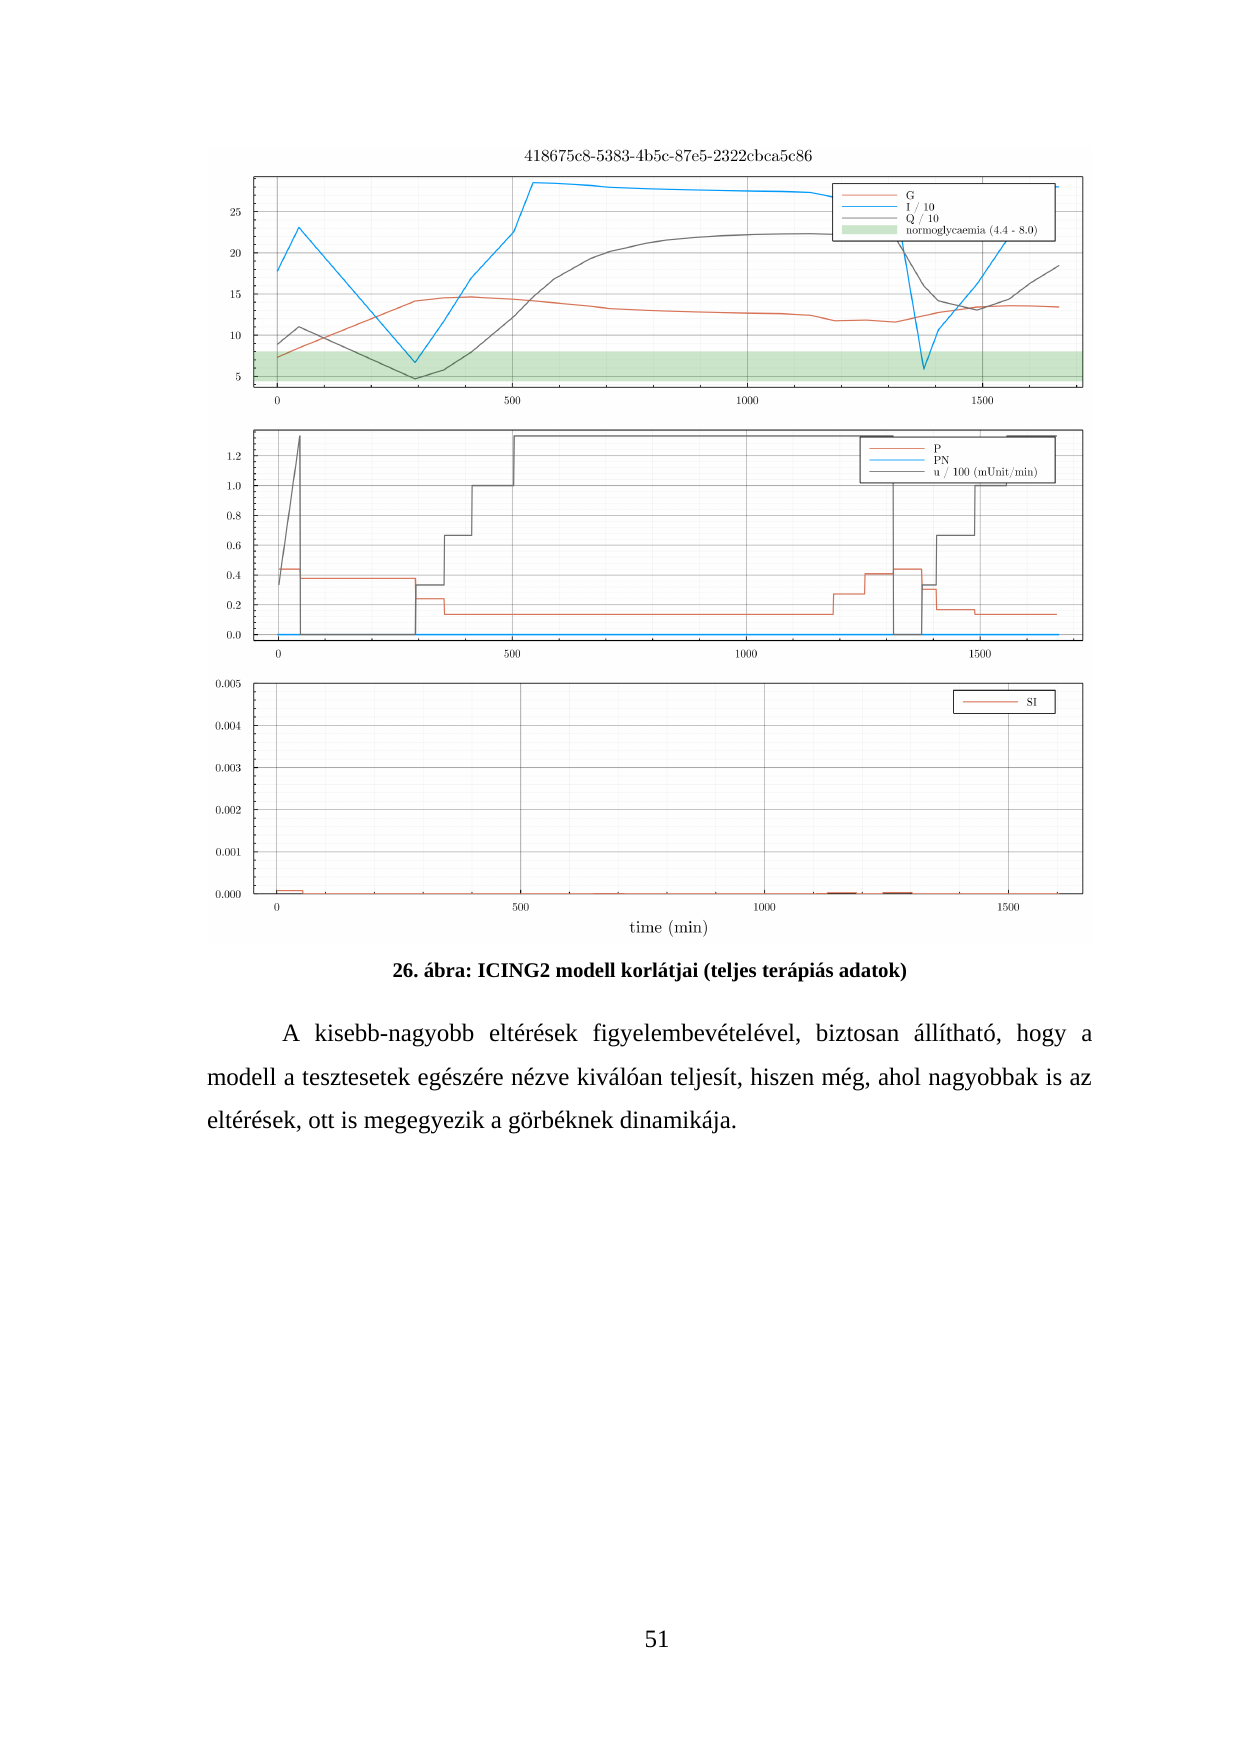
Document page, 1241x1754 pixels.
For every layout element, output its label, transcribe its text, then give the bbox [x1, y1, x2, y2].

text A kisebb-nagyobb eltérések figyelembevételével, biztosan állítható, hogy a modell a tesztesetek egészére nézve kiválóan teljesít, hiszen még, ahol nagyobbak is az eltérések, ott is megegyezik a görbéknek dinamikája. [207, 1018, 1092, 1133]
picture [206, 147, 1093, 945]
text 26. ábra: ICING2 modell korlátjai (teljes terápiás adatok) [207, 957, 1092, 982]
